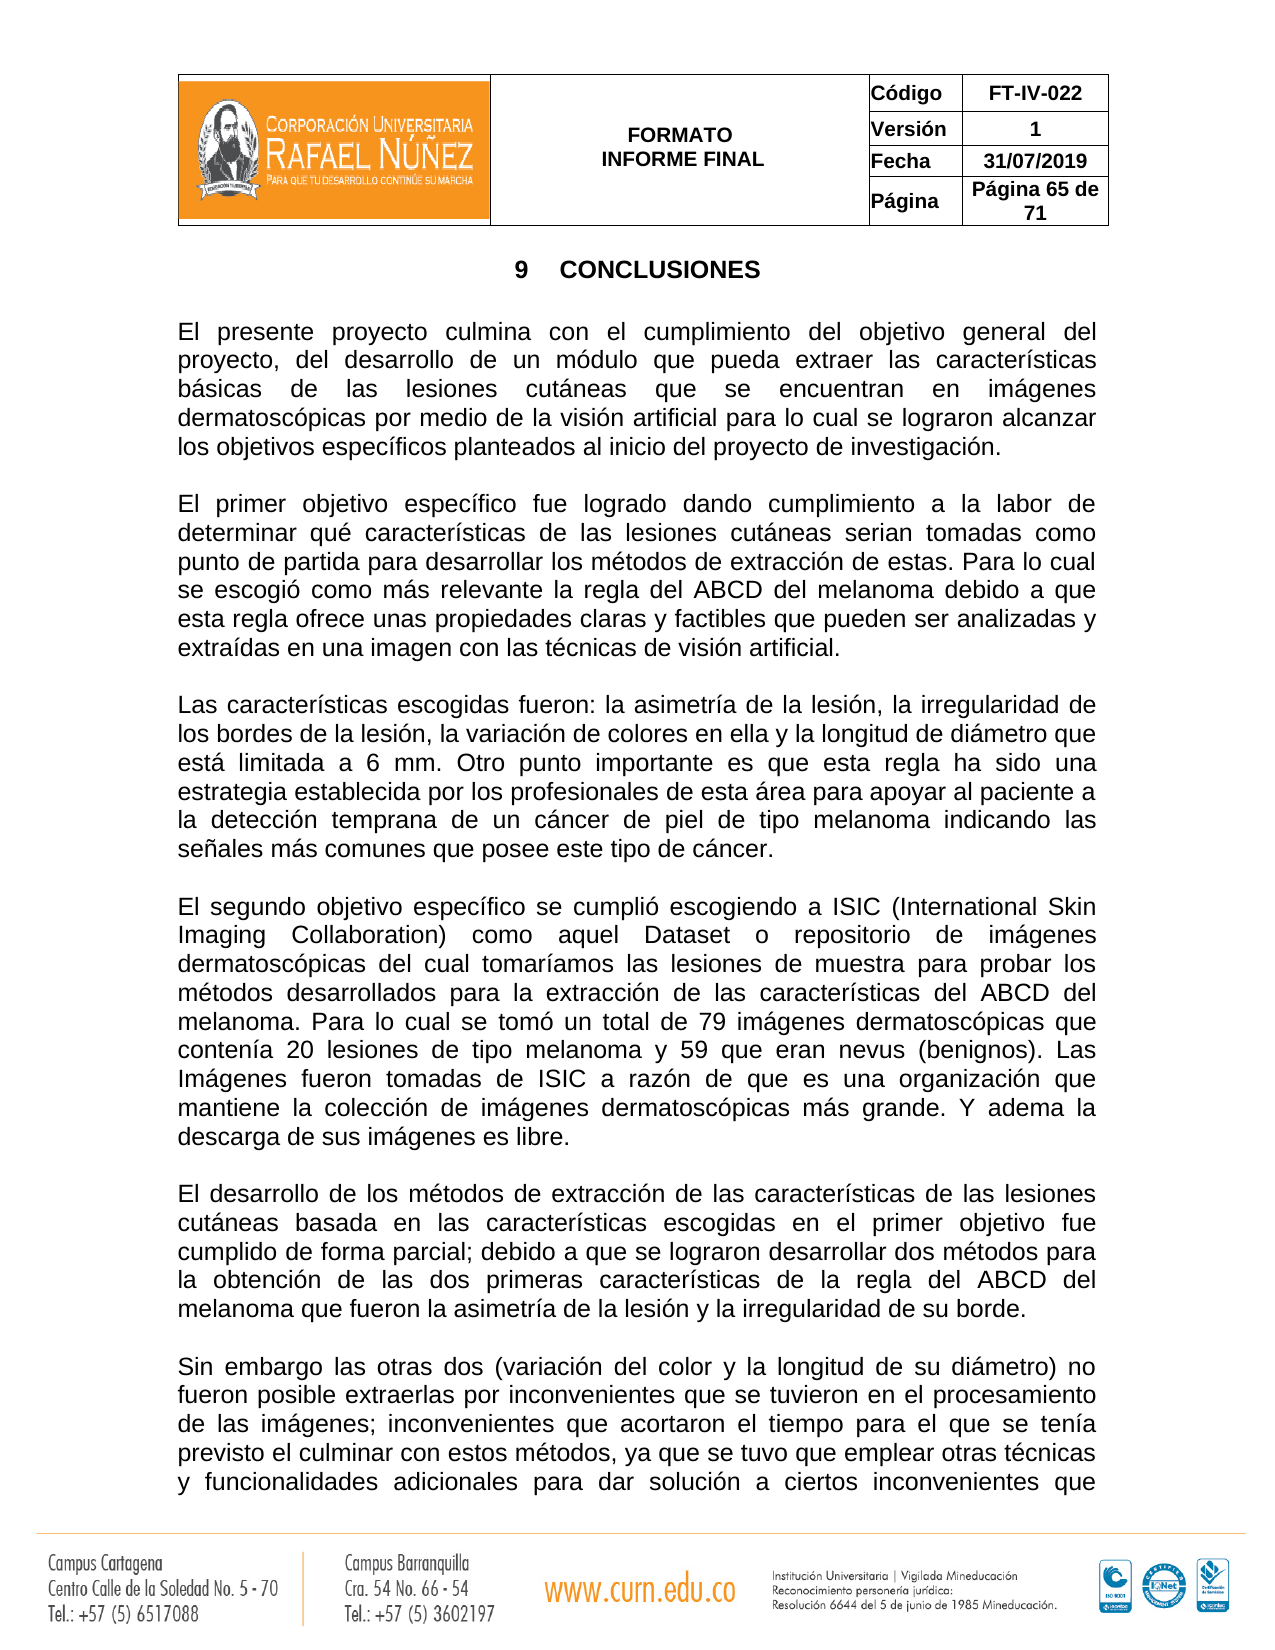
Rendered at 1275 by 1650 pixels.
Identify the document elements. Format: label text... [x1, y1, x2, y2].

list Las características escogidas fueron: la asimetría de la lesión, la irregularidad de los bordes de la lesión, la variación de colores en ella y la longitud de diámetro que está limitada a 6 mm. Otro punto importante es que esta regla ha sido una estrategia establecida por los profesionales de esta área para apoyar al paciente a la detección temprana de un cáncer de piel de tipo melanoma indicando las señales más comunes que posee este tipo de cáncer. [177, 690, 1098, 863]
list El primer objetivo específico fue logrado dando cumplimiento a la labor de determinar qué características de las lesiones cutáneas serian tomadas como punto de partida para desarrollar los métodos de extracción de estas. Para lo cual se escogió como más relevante la regla del ABCD del melanoma debido a que esta regla ofrece unas propiedades claras y factibles que pueden ser analizadas y extraídas en una imagen con las técnicas de visión artificial. [177, 489, 1098, 661]
list El segundo objetivo específico se cumplió escogiendo a ISIC (International Skin Imaging Collaboration) como aquel Dataset o repositorio de imágenes dermatoscópicas del cual tomaríamos las lesiones de muestra para probar los métodos desarrollados para la extracción de las características del ABCD del melanoma. Para lo cual se tomó un total de 79 imágenes dermatoscópicas que contenía 20 lesiones de tipo melanoma y 59 que eran nevus (benignos). Las Imágenes fueron tomadas de ISIC a razón de que es una organización que mantiene la colección de imágenes dermatoscópicas más grande. Y adema la descarga de sus imágenes es libre. [177, 891, 1098, 1150]
list El presente proyecto culmina con el cumplimiento del objetivo general del proyecto, del desarrollo de un módulo que pueda extraer las características básicas de las lesiones cutáneas que se encuentran en imágenes dermatoscópicas por medio de la visión artificial para lo cual se lograron alcanzar los objetivos específicos planteados al inicio del proyecto de investigación. [177, 316, 1098, 460]
list El desarrollo de los métodos de extracción de las características de las lesiones cutáneas basada en las características escogidas en el primer objetivo fue cumplido de forma parcial; debido a que se lograron desarrollar dos métodos para la obtención de las dos primeras características de la regla del ABCD del melanoma que fueron la asimetría de la lesión y la irregularidad de su borde. [177, 1179, 1098, 1323]
subtitle CONCLUSIONES [177, 255, 1098, 283]
picture [0, 1514, 1275, 1644]
picture [178, 81, 490, 219]
